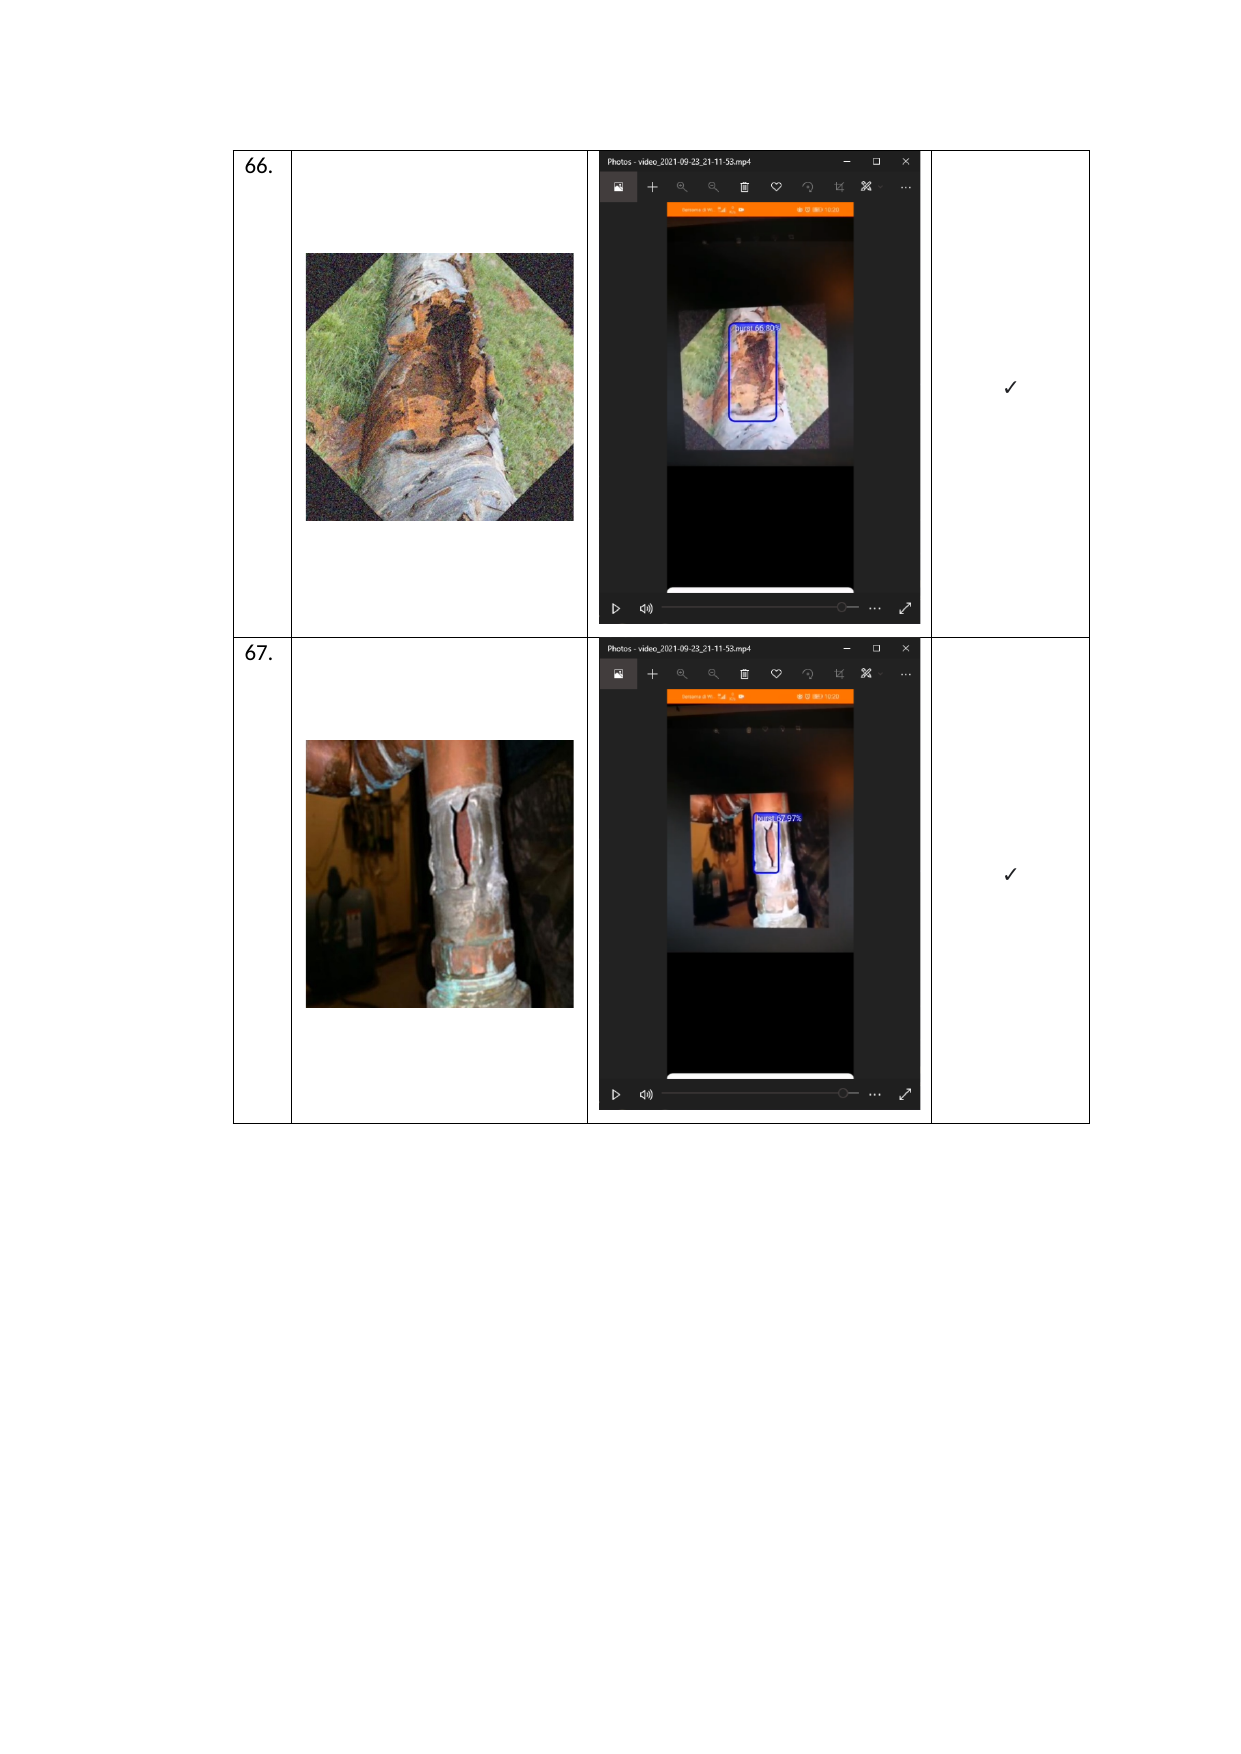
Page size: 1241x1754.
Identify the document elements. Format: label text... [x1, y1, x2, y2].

picture [305, 740, 574, 1008]
picture [305, 253, 574, 521]
table_cell ✓ [932, 151, 1089, 637]
table_cell ✓ [932, 638, 1089, 1123]
table_cell [588, 151, 931, 637]
table_cell [292, 638, 587, 1123]
table_cell [292, 151, 587, 637]
table_cell [588, 638, 931, 1123]
picture [599, 151, 921, 624]
picture [599, 637, 921, 1110]
table_cell [234, 151, 291, 637]
table_cell [234, 638, 291, 1123]
